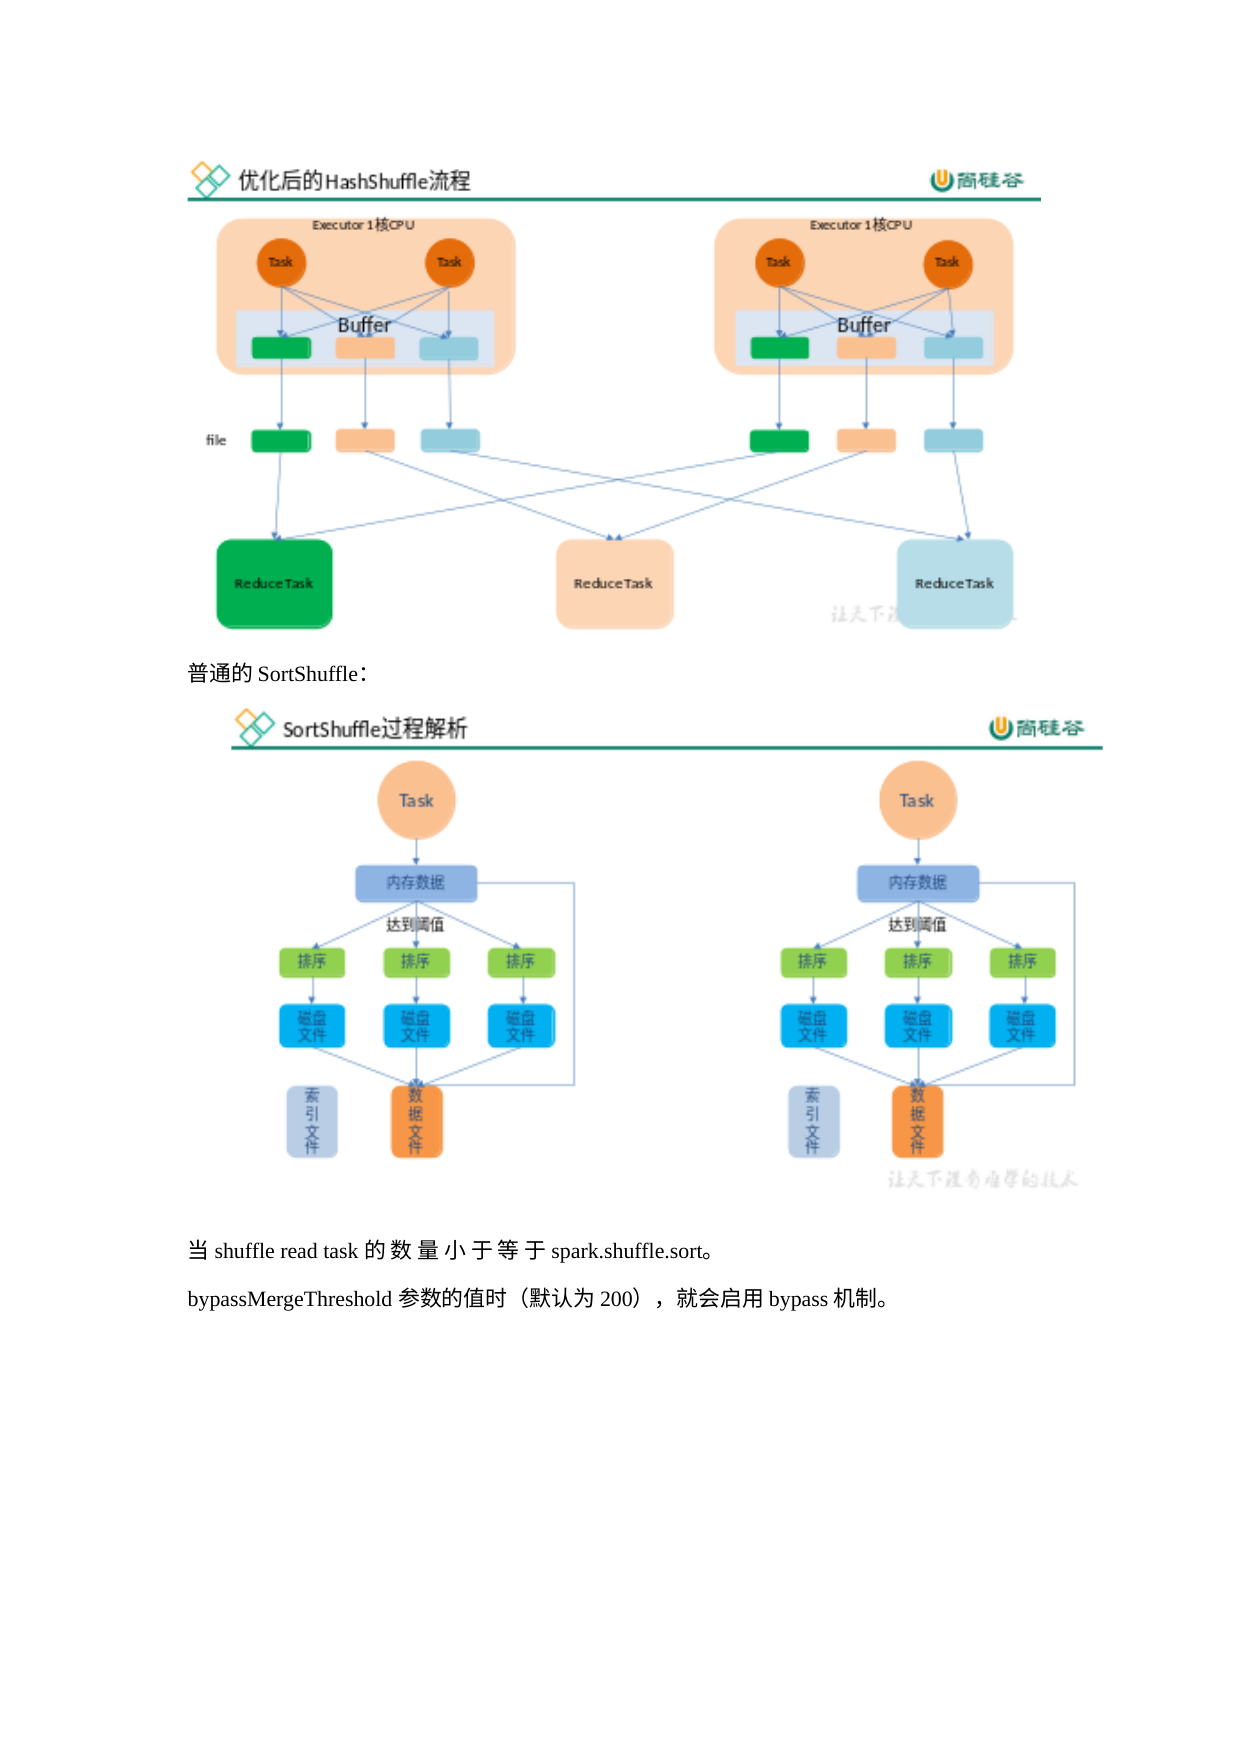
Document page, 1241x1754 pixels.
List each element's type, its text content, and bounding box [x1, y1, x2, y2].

text 当 shuffle read task 的 数 量 小 于 等 于 spark.shuffle.sort。 [187, 696, 1053, 1265]
text 普通的SortShuffle： [187, 656, 1053, 688]
text bypassMergeThreshold 参数的值时（默认为 200），就会启用 bypass 机制。 [187, 1281, 1053, 1313]
